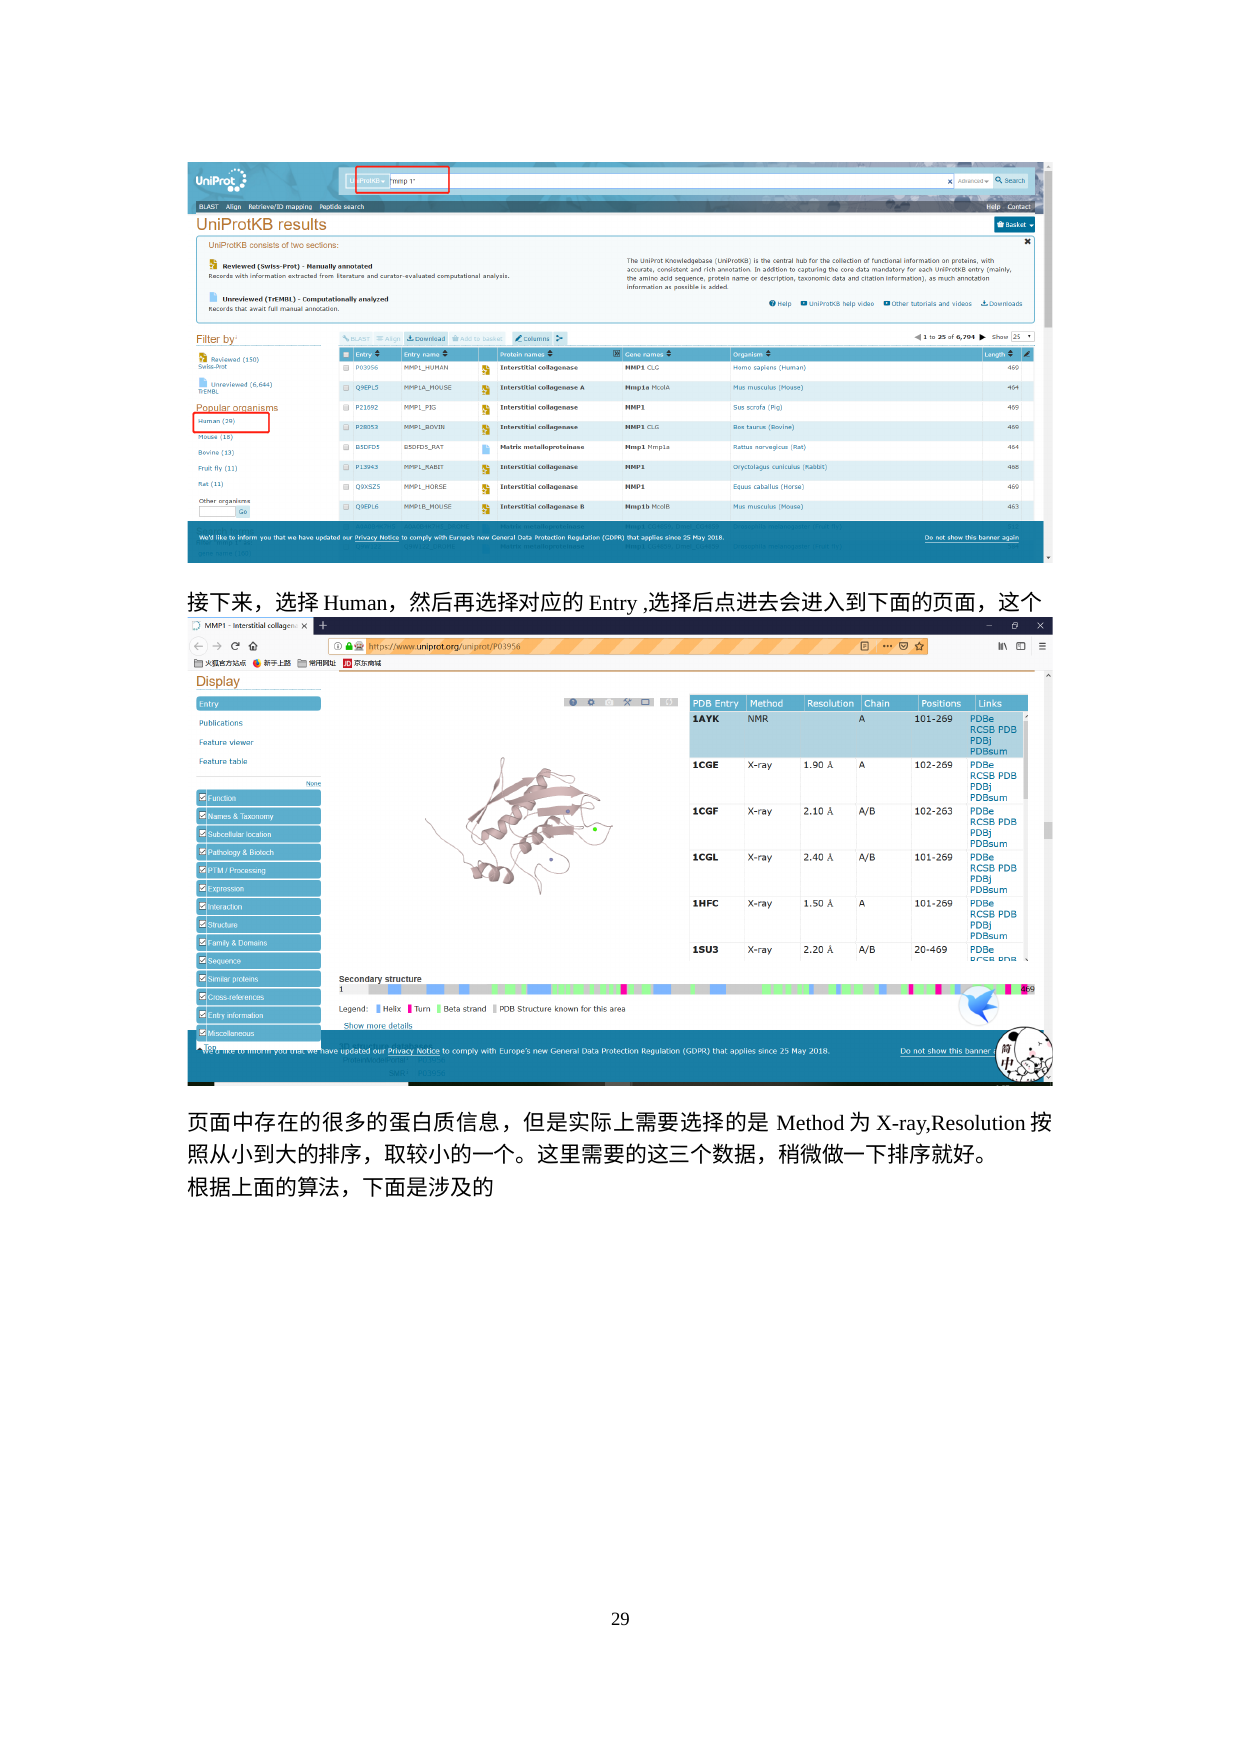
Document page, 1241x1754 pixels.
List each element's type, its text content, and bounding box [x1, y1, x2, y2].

text 根据上面的算法，下面是涉及的 [187, 1169, 1053, 1202]
text 接下来，选择Human，然后再选择对应的Entry ,选择后点进去会进入到下面的页面，这个 [187, 584, 1053, 617]
picture [187, 617, 1053, 1086]
text 页面中存在的很多的蛋白质信息，但是实际上需要选择的是Method为X-ray,Resolution按照从小到大的排序，取较小的一个。这里需要的这三个数据，稍微做一下排序就好。 [187, 1104, 1053, 1169]
picture [187, 162, 1053, 563]
